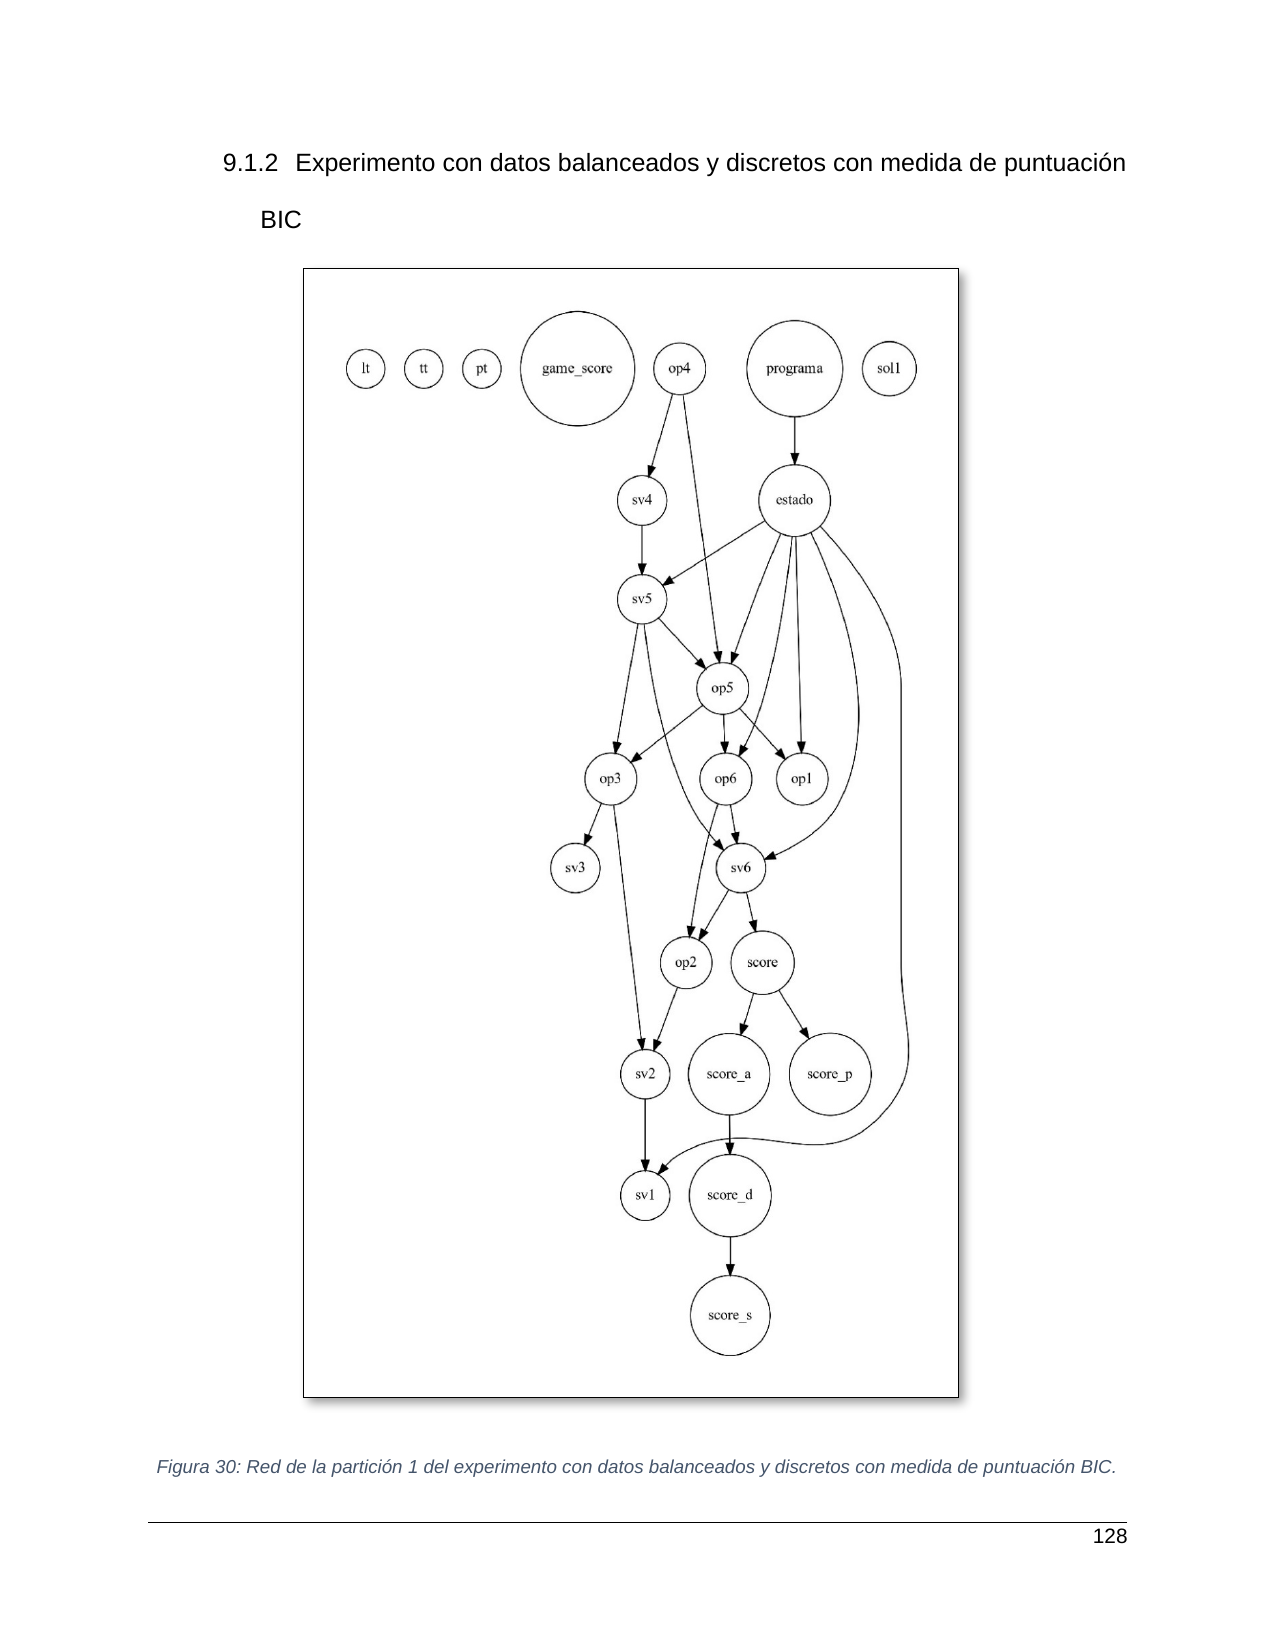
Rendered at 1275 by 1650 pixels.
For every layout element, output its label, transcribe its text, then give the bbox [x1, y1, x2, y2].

picture [304, 269, 958, 1397]
text Figura : Red de la partición 1 del experimento con datos balanceados y discretos con medida de puntuación BIC. [148, 1455, 1127, 1477]
text Experimento con datos balanceados y discretos con medida de puntuación BIC [223, 148, 1127, 234]
